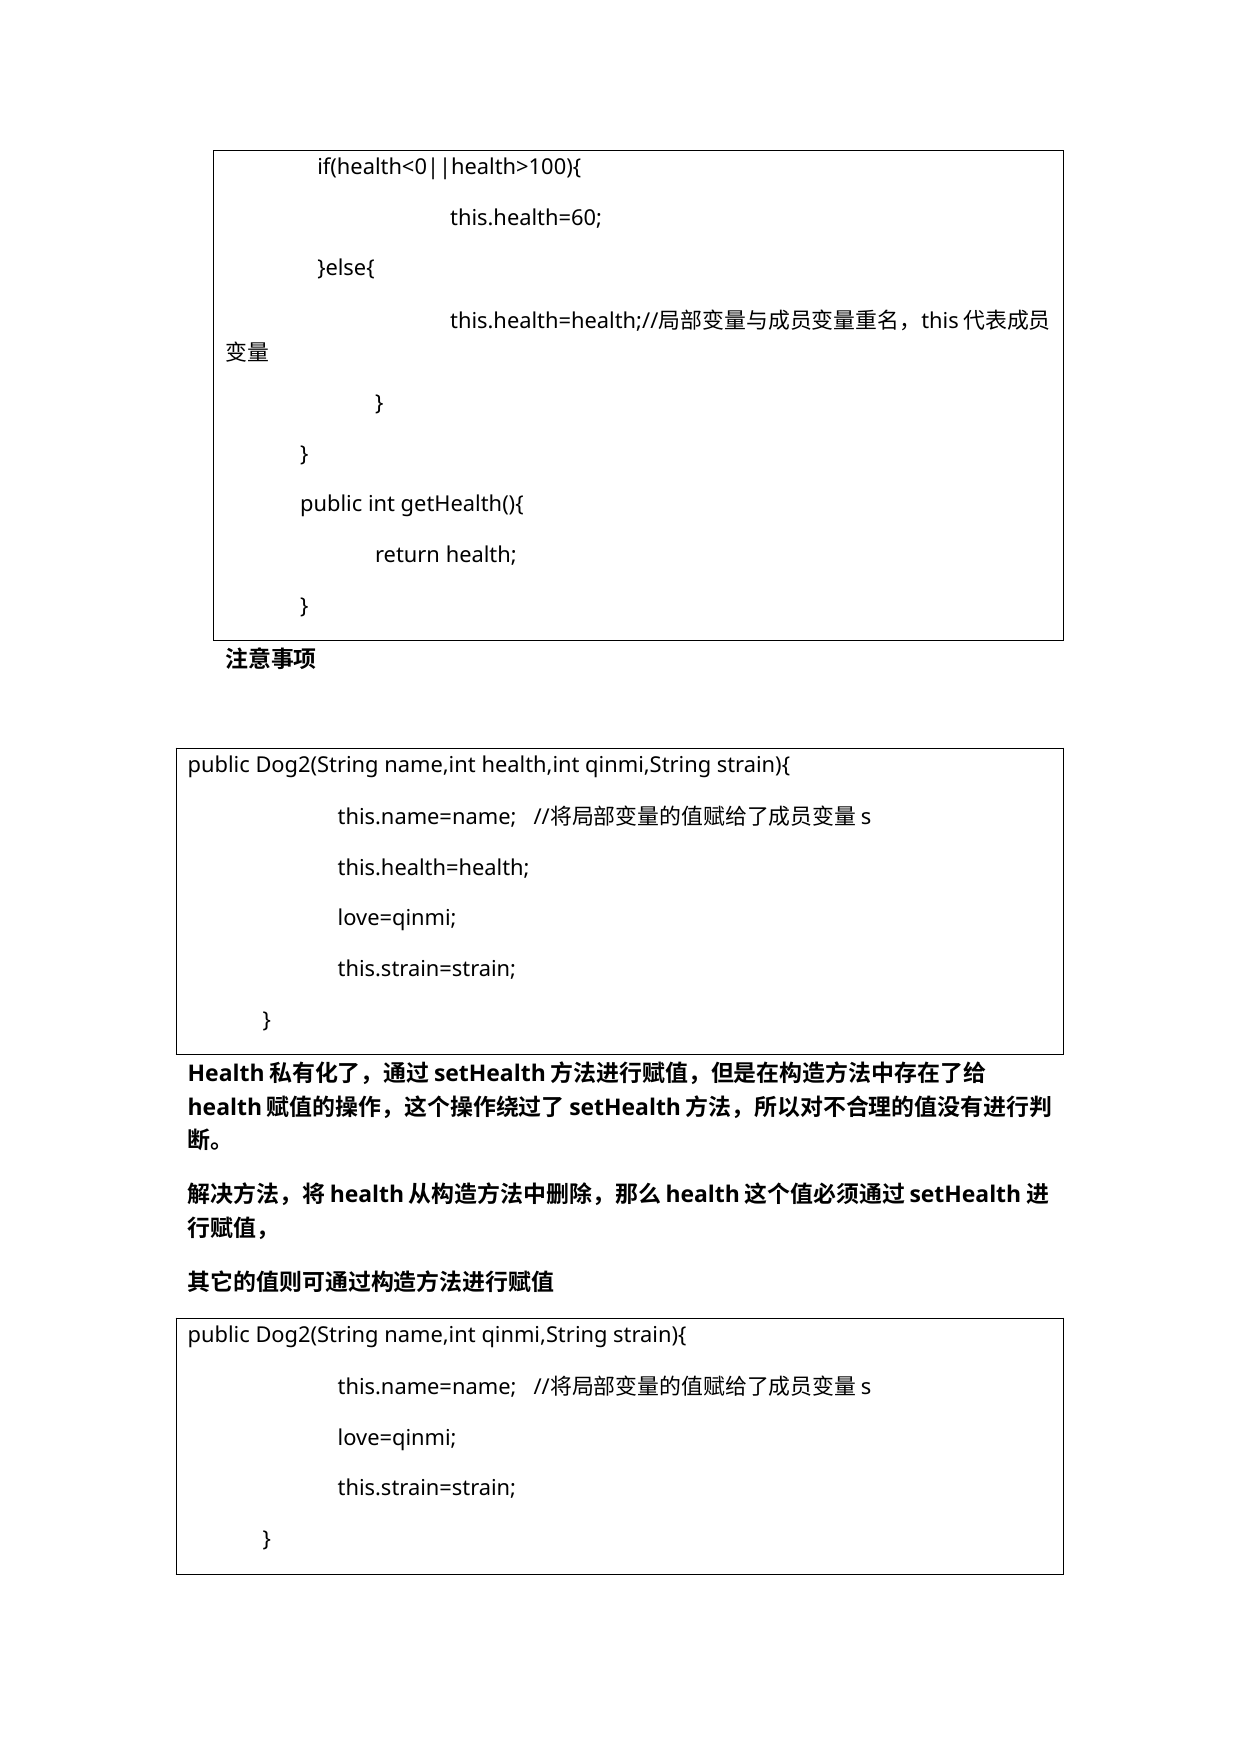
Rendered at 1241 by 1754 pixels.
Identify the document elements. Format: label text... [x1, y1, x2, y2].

table_header public Dog2(String name,int health,int qinmi,String strain){ this.name=name; //将局部变量的值赋给了成员变量s this.health=health; love=qinmi; this.strain=strain; } [177, 749, 1063, 1054]
table_header public Dog2(String name,int qinmi,String strain){ this.name=name; //将局部变量的值赋给了成员变量s love=qinmi; this.strain=strain; } [177, 1319, 1063, 1574]
text Health私有化了，通过setHealth方法进行赋值，但是在构造方法中存在了给health赋值的操作，这个操作绕过了setHealth方法，所以对不合理的值没有进行判断。 [187, 1055, 1053, 1155]
text 注意事项 [225, 641, 1053, 674]
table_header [214, 151, 1063, 640]
text 解决方法，将health从构造方法中删除，那么health这个值必须通过setHealth进行赋值， [187, 1176, 1053, 1243]
text 其它的值则可通过构造方法进行赋值 [187, 1263, 1053, 1297]
